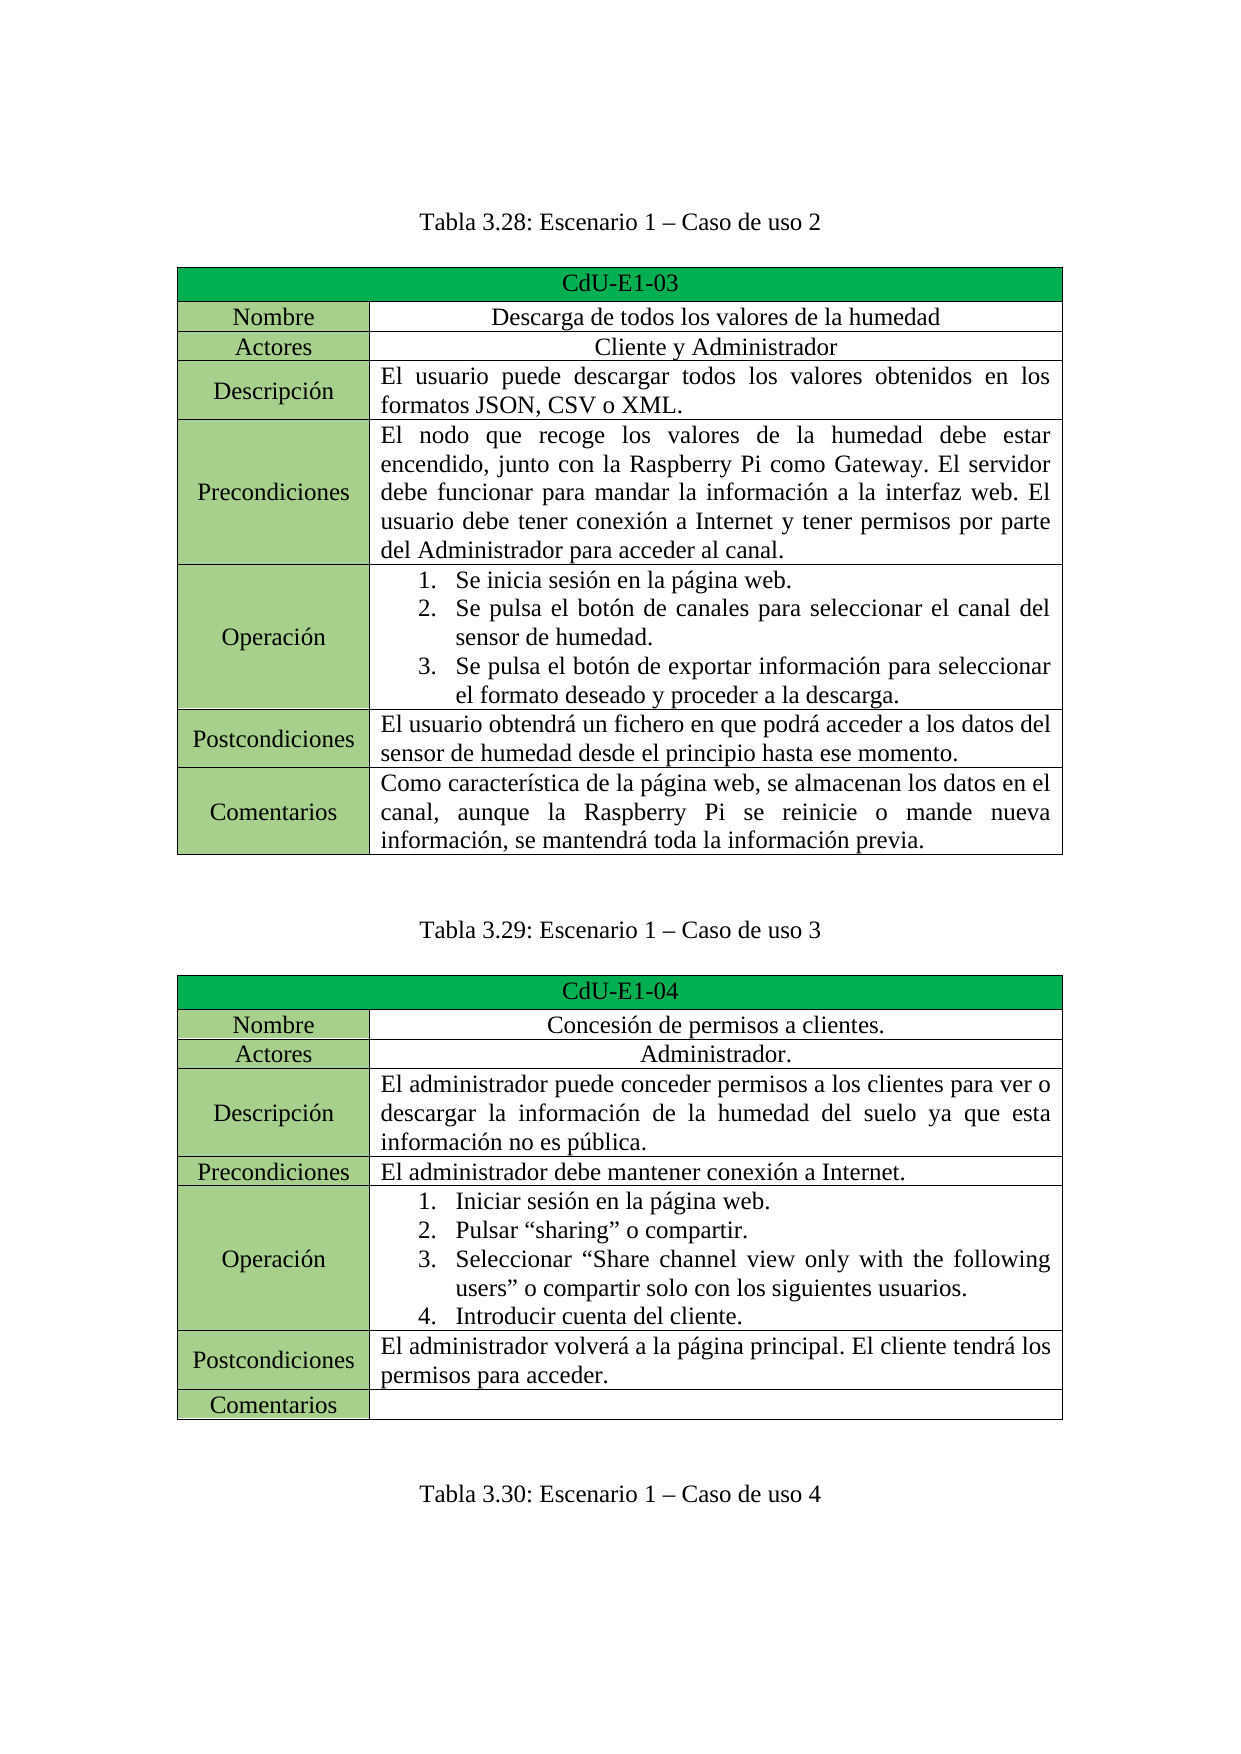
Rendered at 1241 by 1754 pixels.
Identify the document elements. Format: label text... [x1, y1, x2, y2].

table_cell El usuario obtendrá un fichero en que podrá acceder a los datos del sensor de humedad desde el principio hasta ese momento. [370, 710, 1062, 767]
table_cell El administrador volverá a la página principal. El cliente tendrá los permisos para acceder. [370, 1331, 1062, 1389]
table_cell El usuario puede descargar todos los valores obtenidos en los formatos JSON, CSV o XML. [370, 361, 1062, 419]
table_cell El administrador debe mantener conexión a Internet. [370, 1157, 1062, 1185]
table_cell Descripción [178, 1069, 369, 1156]
table_cell Precondiciones [178, 420, 369, 564]
text Tabla 3.29: Escenario 1 – Caso de uso 3 [177, 915, 1063, 944]
table_cell El administrador puede conceder permisos a los clientes para ver o descargar la información de la humedad del suelo ya que esta información no es pública. [370, 1069, 1062, 1156]
table_cell Concesión de permisos a clientes. [370, 1010, 1062, 1038]
table_header CdU-E1-03 [178, 268, 1062, 301]
table_cell Se inicia sesión en la página web. Se pulsa el botón de canales para seleccionar el canal del sensor de humedad. Se pulsa el botón de exportar información para seleccionar el formato deseado y proceder a la descarga. [370, 565, 1062, 708]
table_cell Precondiciones [178, 1157, 369, 1185]
table_cell Iniciar sesión en la página web. Pulsar “sharing” o compartir. Seleccionar “Share channel view only with the following users” o compartir solo con los siguientes usuarios. Introducir cuenta del cliente. [370, 1186, 1062, 1330]
table_cell Comentarios [178, 768, 369, 854]
table_cell Postcondiciones [178, 1331, 369, 1389]
table_cell Descarga de todos los valores de la humedad [370, 302, 1062, 331]
table_cell Como característica de la página web, se almacenan los datos en el canal, aunque la Raspberry Pi se reinicie o mande nueva información, se mantendrá toda la información previa. [370, 768, 1062, 854]
table_cell Postcondiciones [178, 710, 369, 767]
table_cell Comentarios [178, 1390, 369, 1418]
table_cell Operación [178, 565, 369, 708]
table_header CdU-E1-04 [178, 976, 1062, 1009]
table_cell Actores [178, 1040, 369, 1068]
table_cell Administrador. [370, 1040, 1062, 1068]
table_cell Actores [178, 332, 369, 360]
table_cell [370, 1390, 1062, 1418]
table_cell Descripción [178, 361, 369, 419]
text Tabla 3.30: Escenario 1 – Caso de uso 4 [177, 1479, 1063, 1508]
table_cell Cliente y Administrador [370, 332, 1062, 360]
table_cell Operación [178, 1186, 369, 1330]
text Tabla 3.28: Escenario 1 – Caso de uso 2 [177, 207, 1063, 236]
table_cell Nombre [178, 1010, 369, 1038]
table_cell Nombre [178, 302, 369, 331]
